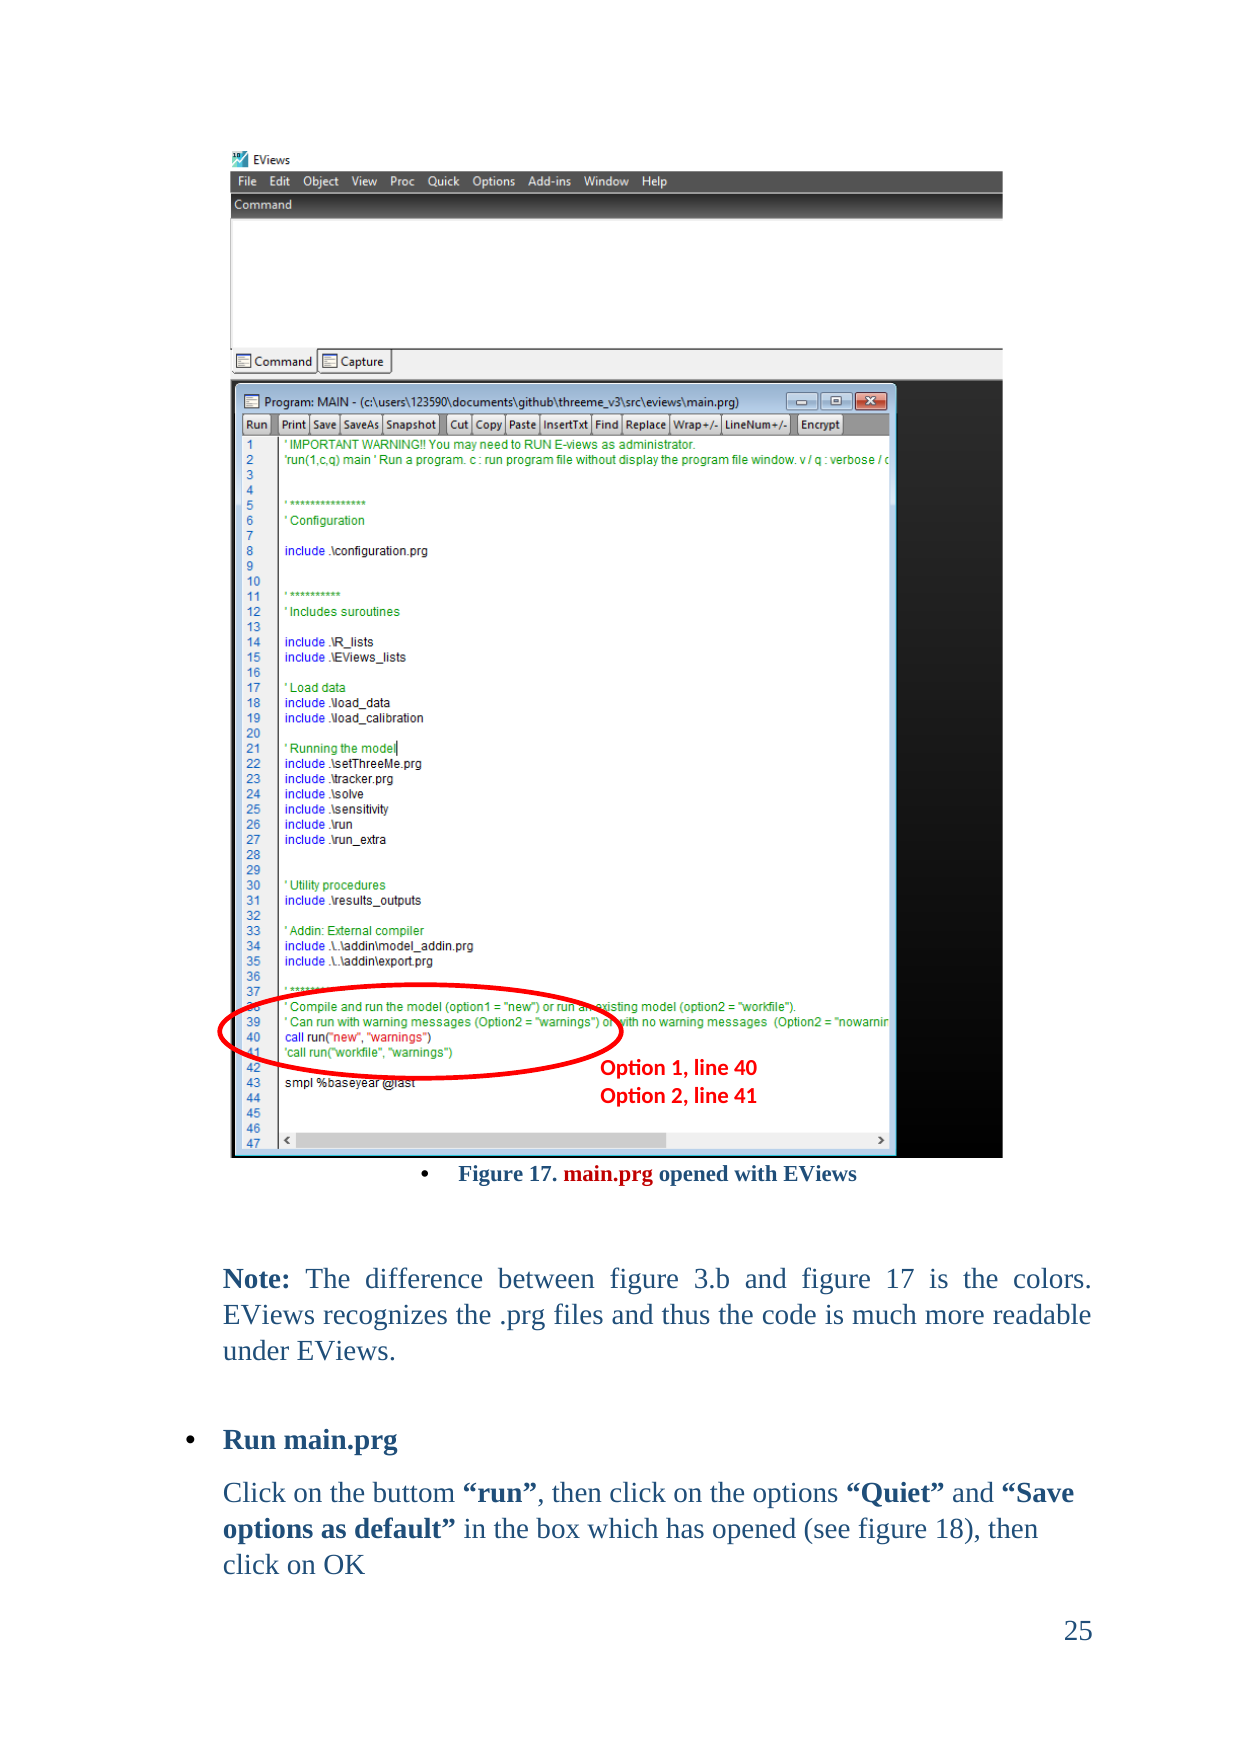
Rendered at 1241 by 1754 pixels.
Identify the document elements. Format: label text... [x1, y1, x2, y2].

text Click on the buttom “run”, then click on the options “Quiet” and “Save options as default” in the box which has opened (see figure 18), then click on OK [223, 1475, 1093, 1581]
list Run main.prg [185, 1422, 1093, 1456]
list Note: The difference between figure 3.b and figure 17 is the colors. EViews recognizes the .prg files and thus the code is much more readable under EViews. [223, 1261, 1093, 1367]
list Figure 17. main.prg opened with EViews [185, 1160, 1093, 1186]
